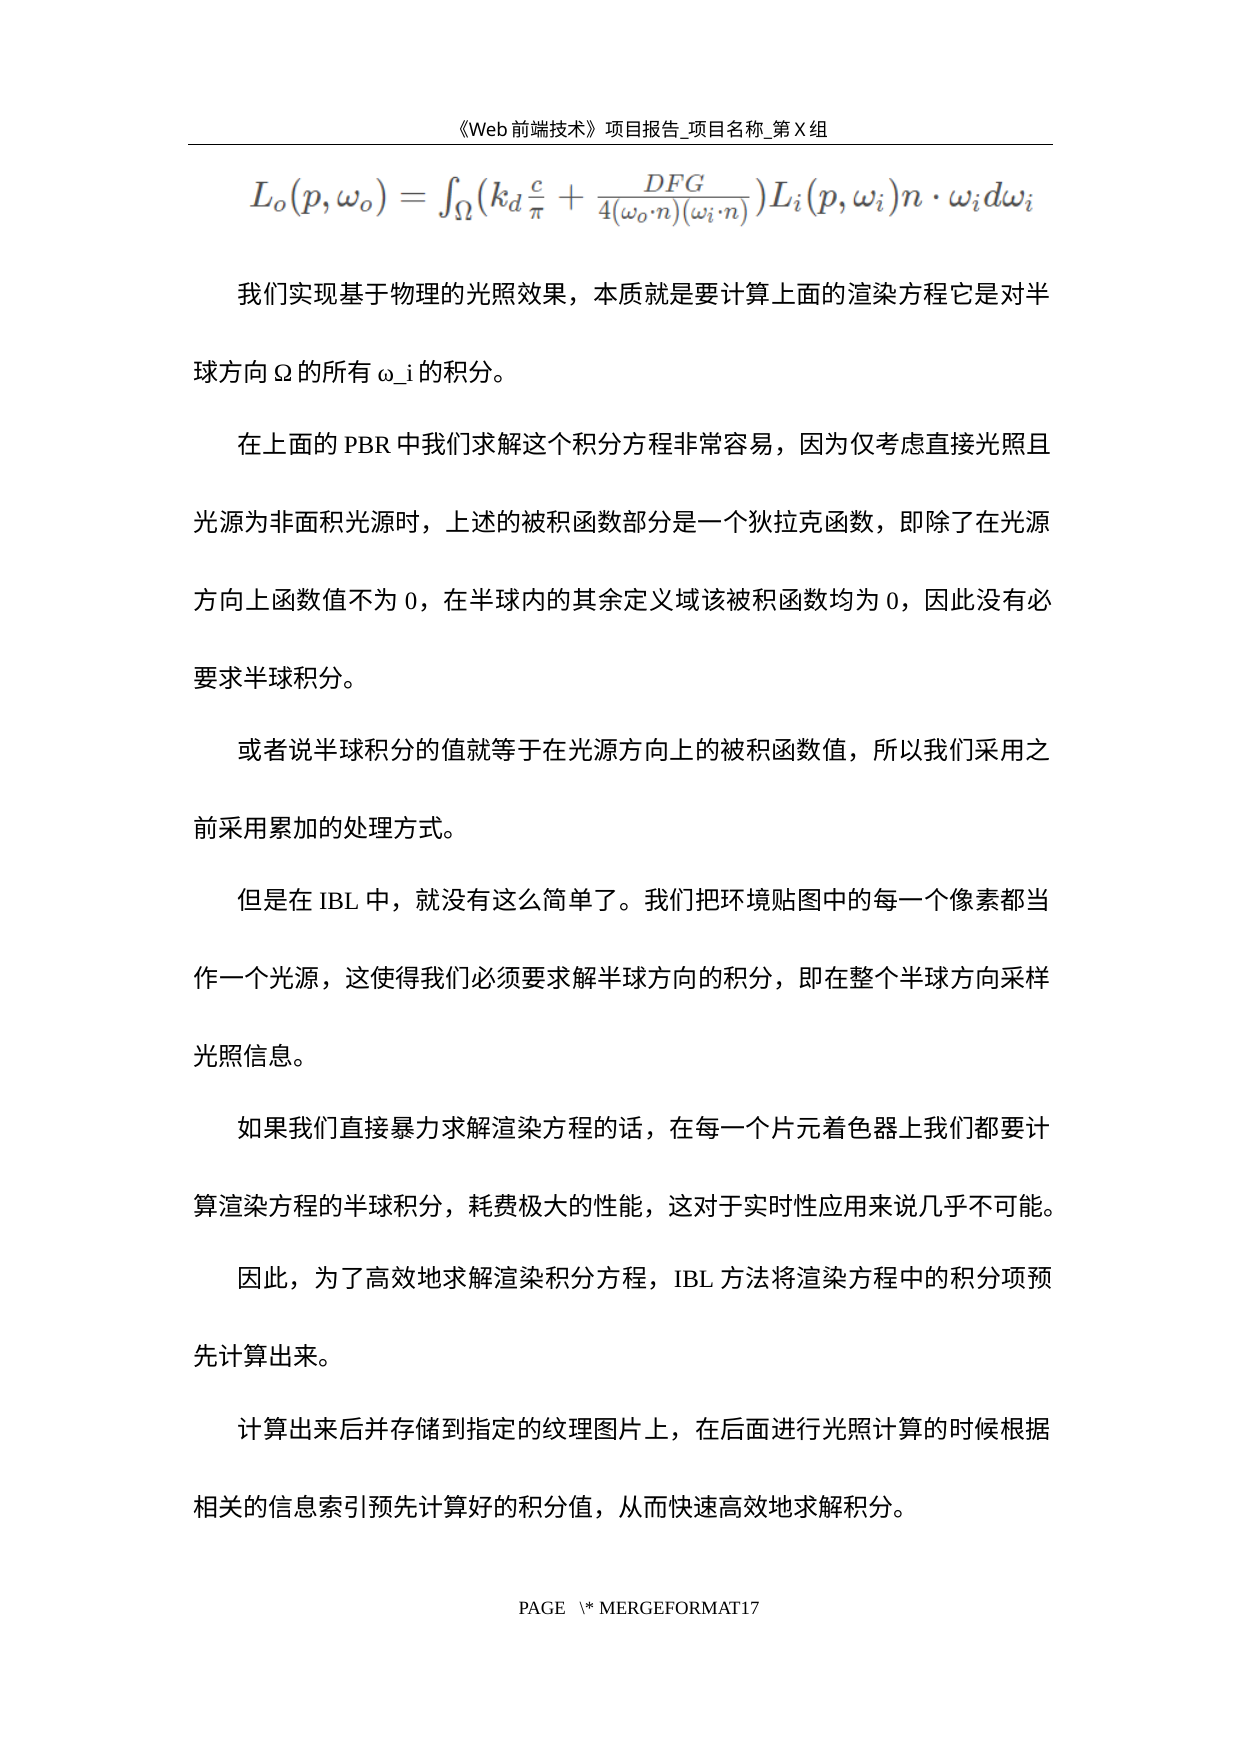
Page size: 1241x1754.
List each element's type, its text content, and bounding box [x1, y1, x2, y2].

text 计算出来后并存储到指定的纹理图片上，在后面进行光照计算的时候根据相关的信息索引预先计算好的积分值，从而快速高效地求解积分。 [194, 1395, 1053, 1538]
text 在上面的PBR中我们求解这个积分方程非常容易，因为仅考虑直接光照且光源为非面积光源时，上述的被积函数部分是一个狄拉克函数，即除了在光源方向上函数值不为0，在半球内的其余定义域该被积函数均为0，因此没有必要求半球积分。 [194, 410, 1053, 709]
text 我们实现基于物理的光照效果，本质就是要计算上面的渲染方程它是对半球方向Ω的所有ω_i的积分。 [194, 260, 1053, 403]
text 如果我们直接暴力求解渲染方程的话，在每一个片元着色器上我们都要计算渲染方程的半球积分，耗费极大的性能，这对于实时性应用来说几乎不可能。 [194, 1094, 1053, 1237]
picture [237, 157, 1052, 235]
text 因此，为了高效地求解渲染积分方程，IBL方法将渲染方程中的积分项预先计算出来。 [194, 1244, 1053, 1387]
text 但是在IBL中，就没有这么简单了。我们把环境贴图中的每一个像素都当作一个光源，这使得我们必须要求解半球方向的积分，即在整个半球方向采样光照信息。 [194, 866, 1053, 1087]
text 或者说半球积分的值就等于在光源方向上的被积函数值，所以我们采用之前采用累加的处理方式。 [194, 716, 1053, 859]
